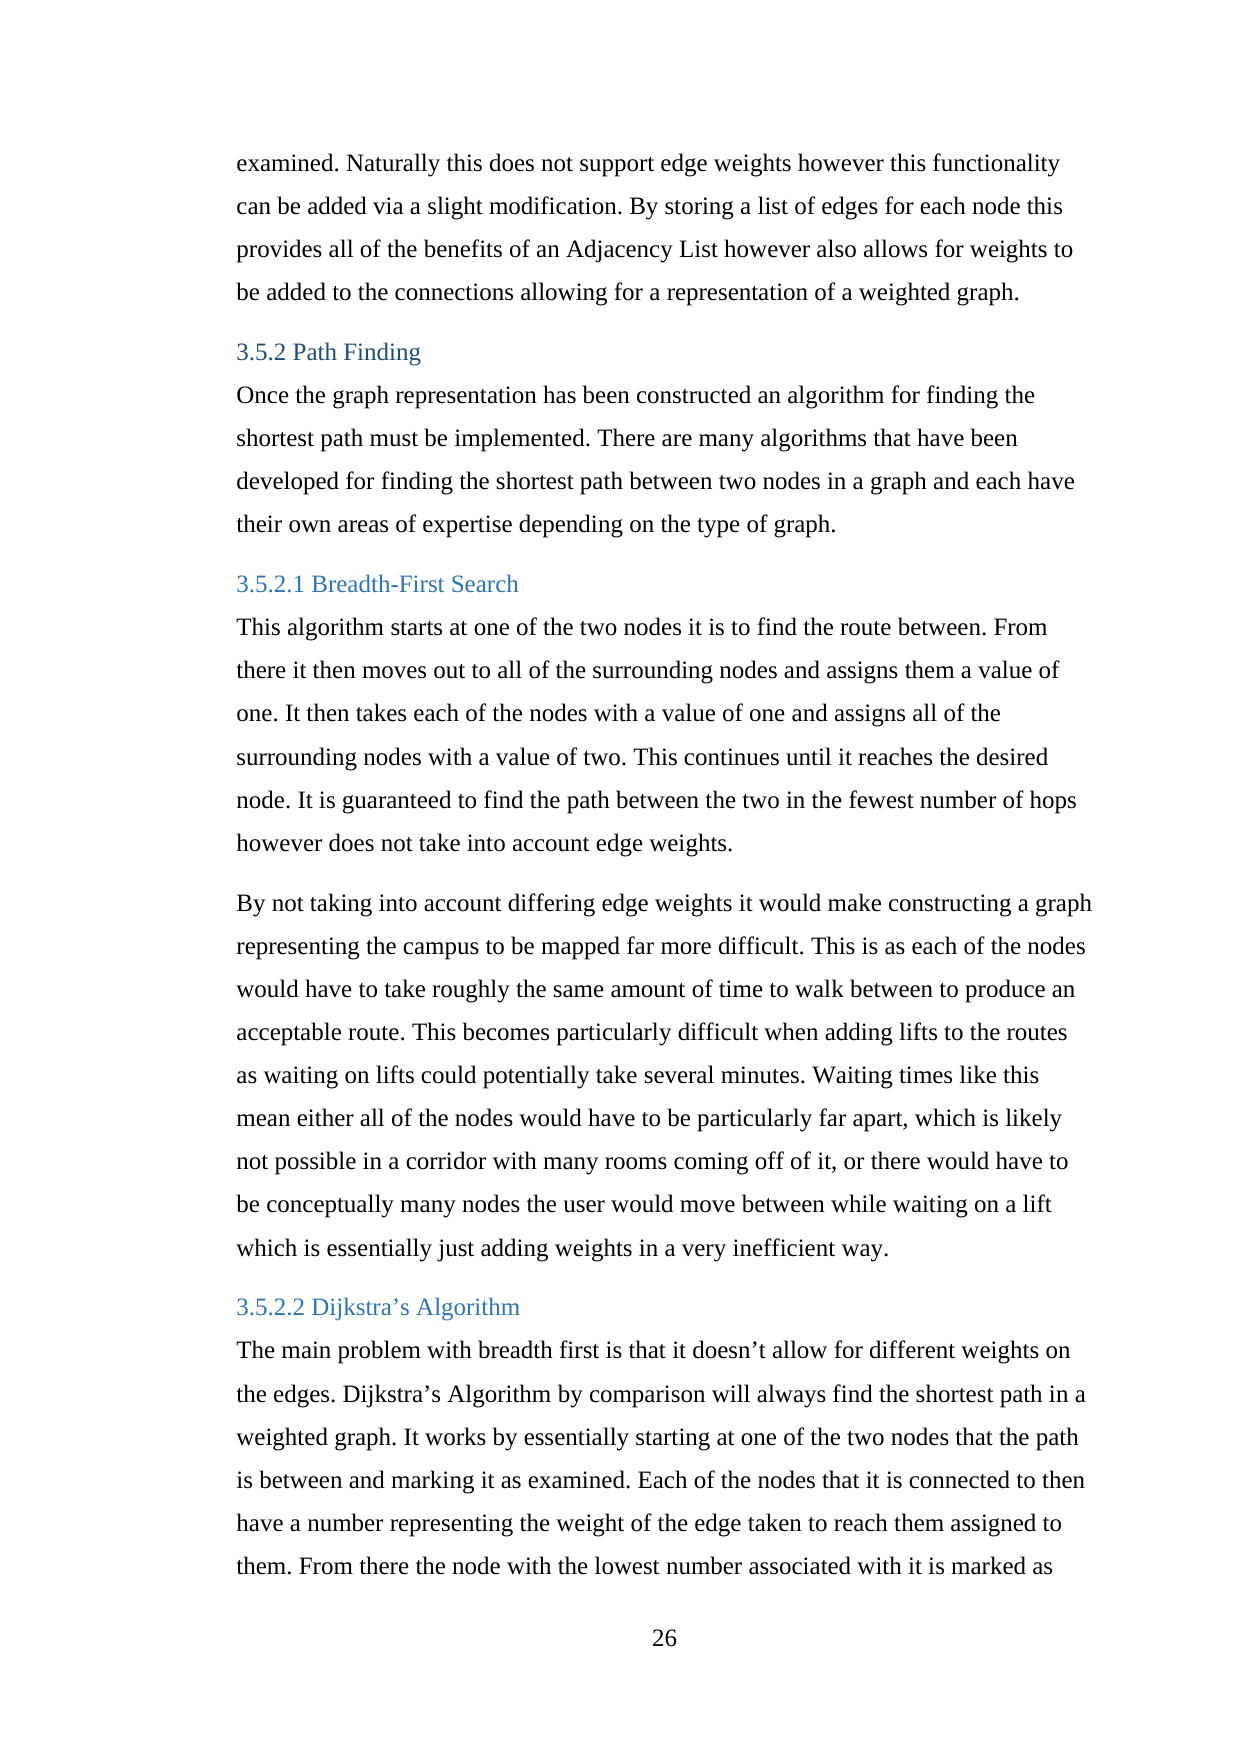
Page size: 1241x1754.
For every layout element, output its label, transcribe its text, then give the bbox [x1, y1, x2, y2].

subtitle 3.5.2.2 Dijkstra’s Algorithm [236, 1292, 1092, 1321]
text Once the graph representation has been constructed an algorithm for finding the shortest path must be implemented. There are many algorithms that have been developed for finding the shortest path between two nodes in a graph and each have their own areas of expertise depending on the type of graph. [236, 380, 1092, 538]
subtitle 3.5.2 Path Finding [236, 337, 1092, 366]
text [236, 1336, 1092, 1580]
text By not taking into account differing edge weights it would make constructing a graph representing the campus to be mapped far more difficult. This is as each of the nodes would have to take roughly the same amount of time to walk between to produce an acceptable route. This becomes particularly difficult when adding lifts to the routes as waiting on lifts could potentially take several minutes. Waiting times like this mean either all of the nodes would have to be particularly far apart, which is likely not possible in a corridor with many rooms coming off of it, or there would have to be conceptually many nodes the user would move between while waiting on a lift which is essentially just adding weights in a very inefficient way. [236, 888, 1092, 1261]
text This algorithm starts at one of the two nodes it is to find the route between. From there it then moves out to all of the surrounding nodes and assigns them a value of one. It then takes each of the nodes with a value of one and assigns all of the surrounding nodes with a value of two. This continues until it reaches the desired node. It is guaranteed to find the path between the two in the fewest number of hops however does not take into account edge weights. [236, 612, 1092, 857]
subtitle 3.5.2.1 Breadth-First Search [236, 569, 1092, 598]
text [236, 148, 1092, 306]
